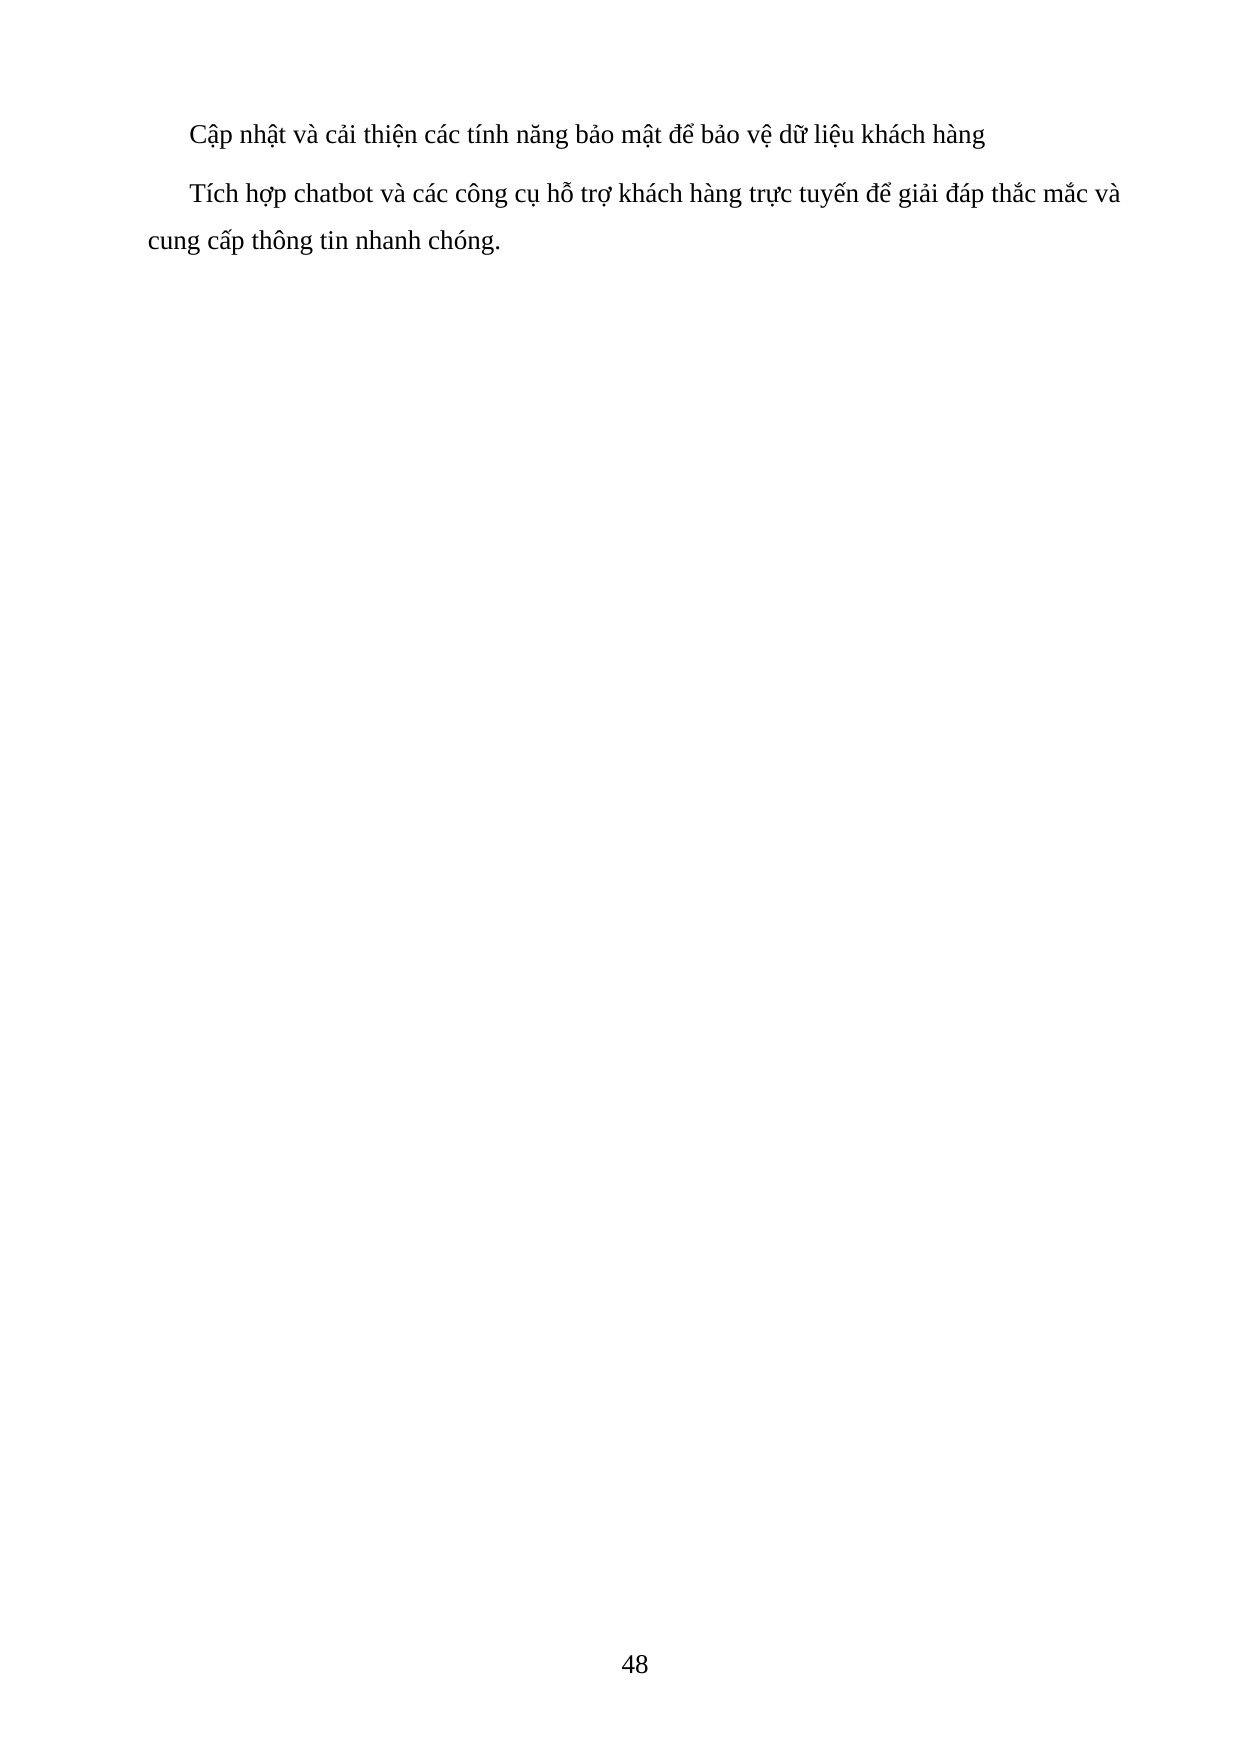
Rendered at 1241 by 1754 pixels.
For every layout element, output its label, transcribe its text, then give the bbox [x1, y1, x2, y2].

text Cập nhật và cải thiện các tính năng bảo mật để bảo vệ dữ liệu khách hàng [148, 118, 1122, 149]
text Tích hợp chatbot và các công cụ hỗ trợ khách hàng trực tuyến để giải đáp thắc mắc và cung cấp thông tin nhanh chóng. [148, 177, 1122, 255]
